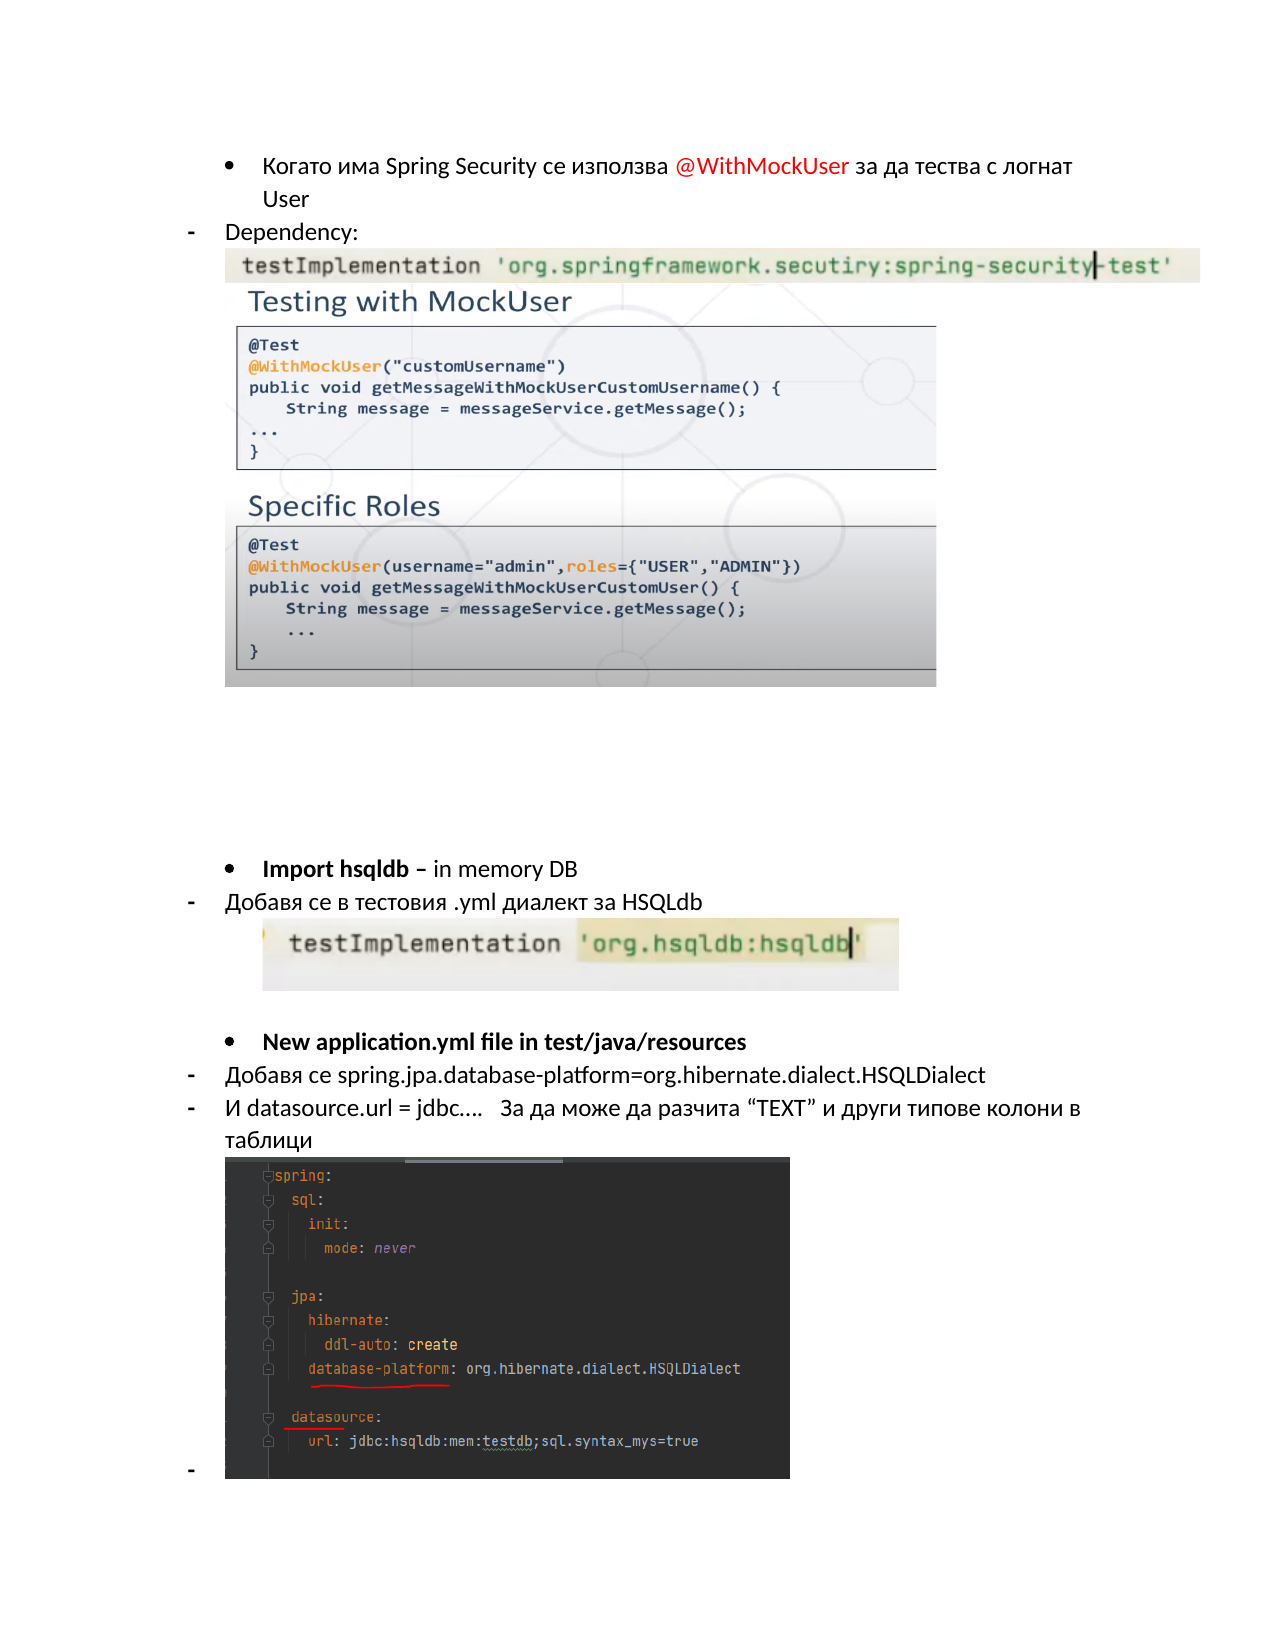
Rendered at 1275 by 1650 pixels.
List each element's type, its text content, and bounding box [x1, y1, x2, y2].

list Import hsqldb – in memory DB [225, 853, 1125, 883]
list New application.yml file in test/java/resources [225, 1026, 1125, 1056]
list Когато има Spring Security се използва @WithMockUser за да тества с логнат User [225, 150, 1125, 213]
picture [225, 284, 937, 687]
picture [225, 248, 1200, 283]
list Добавя се spring.jpa.database-platform=org.hibernate.dialect.HSQLDialect [187, 1059, 1125, 1089]
list Добавя се в тестовия .yml диалект за HSQLdb [187, 886, 1125, 916]
picture [225, 1157, 790, 1479]
list Dependency: [187, 216, 1125, 246]
list И datasource.url = jdbc…. За да може да разчита “TEXT” и други типове колони в таблици [187, 1092, 1125, 1155]
picture [262, 918, 899, 991]
